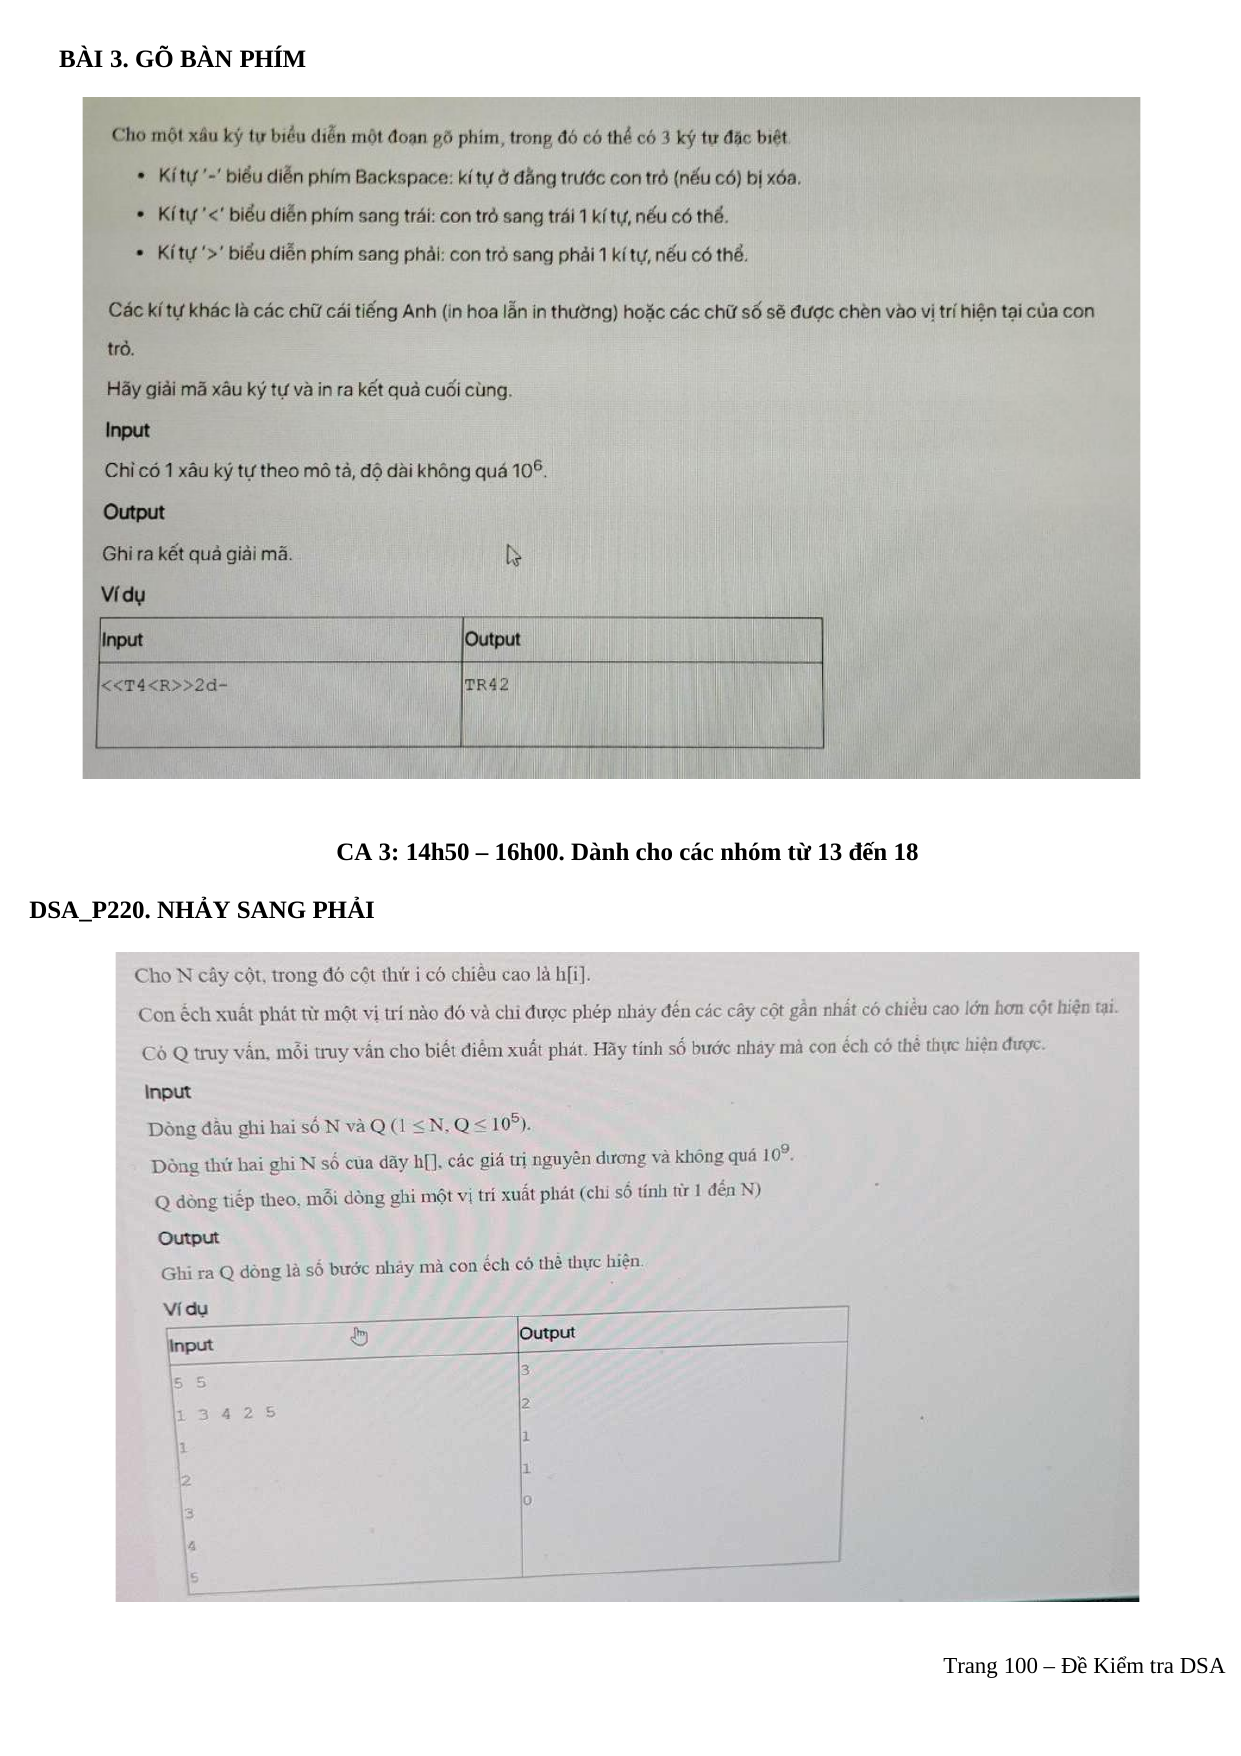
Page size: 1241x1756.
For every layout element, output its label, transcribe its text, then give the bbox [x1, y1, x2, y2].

text DSA_P220. NHẢY SANG PHẢI [29, 895, 1226, 924]
picture [82, 97, 1141, 779]
text BÀI 3. GÕ BÀN PHÍM [59, 44, 1226, 72]
text CA 3: 14h50 – 16h00. Dành cho các nhóm từ 13 đến 18 [29, 837, 1226, 866]
picture [115, 952, 1140, 1602]
